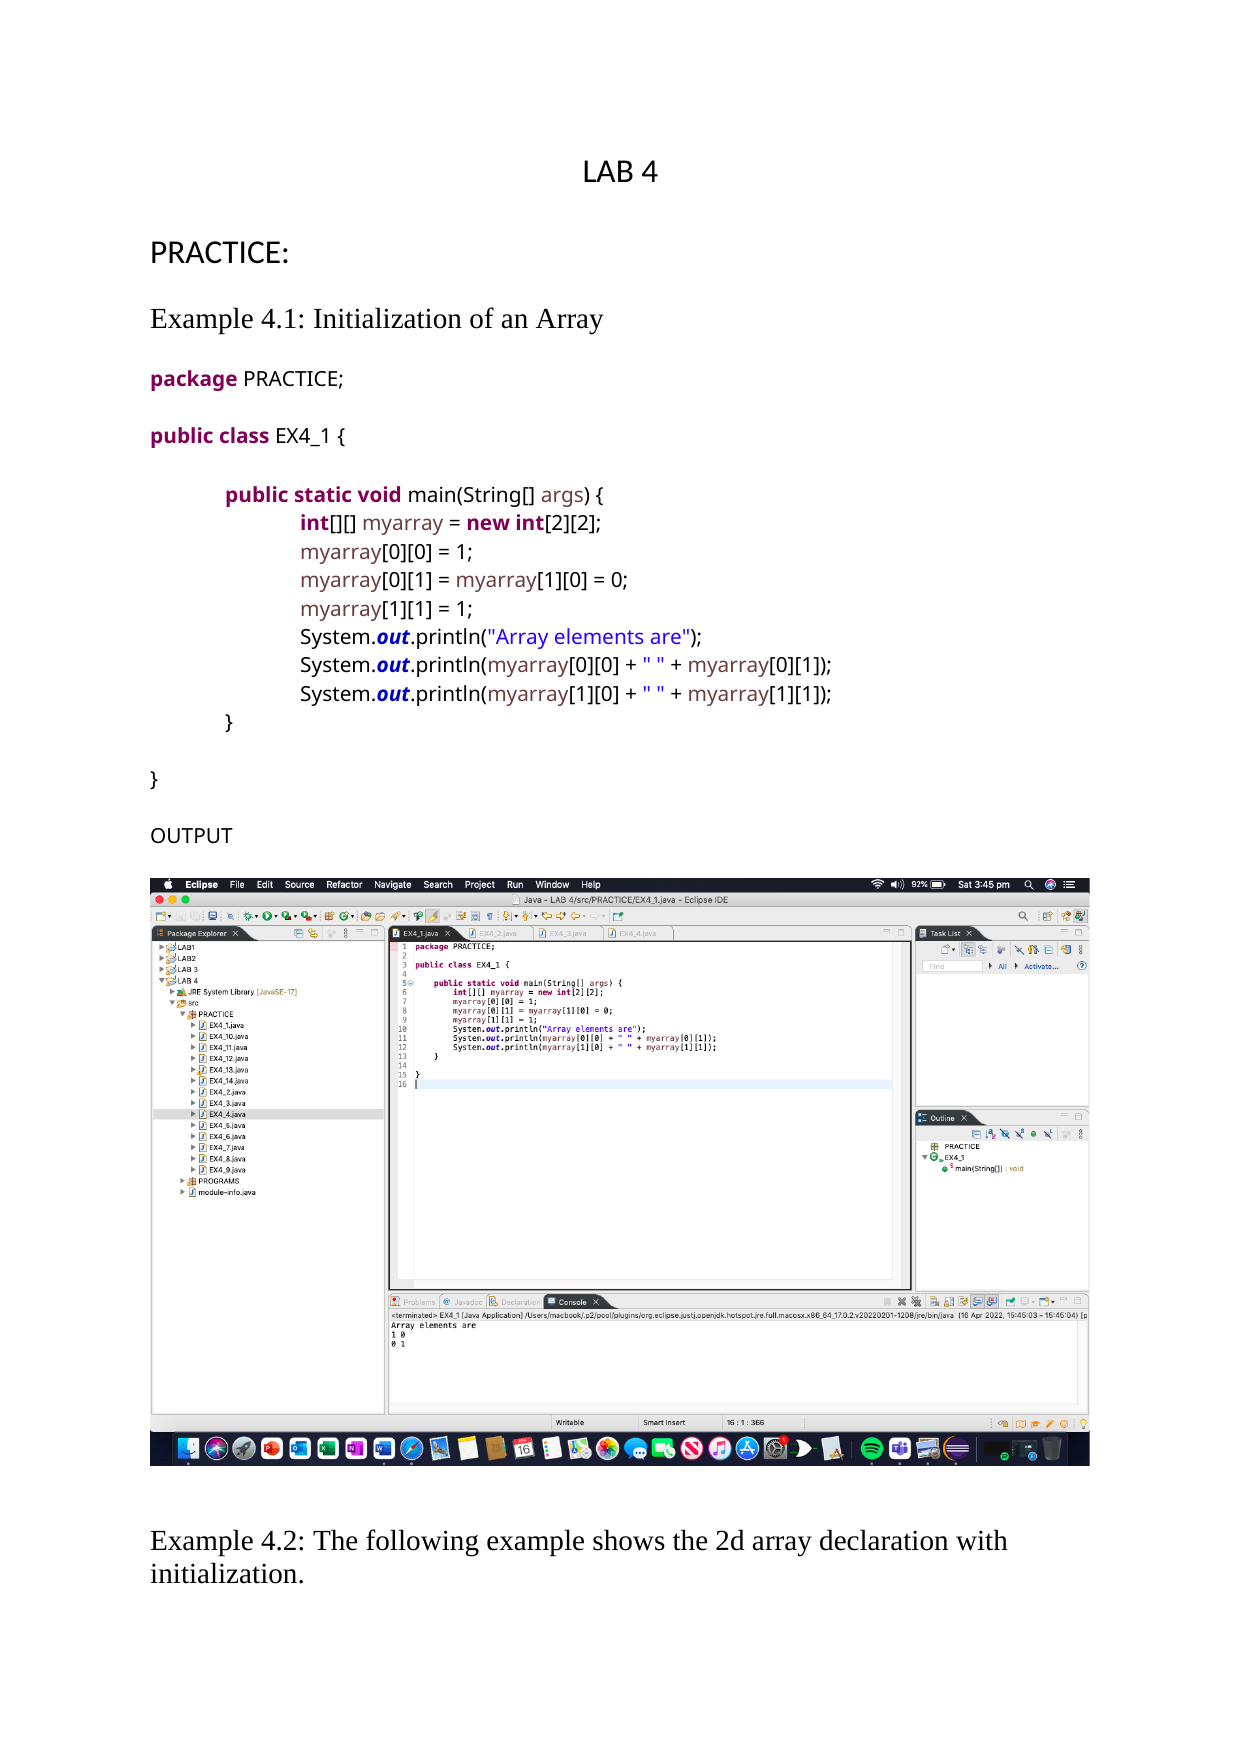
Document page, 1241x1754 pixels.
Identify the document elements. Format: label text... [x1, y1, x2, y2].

text LAB 4 [150, 150, 1090, 191]
text myarray[0][0] = 1; [150, 537, 1090, 565]
text System.out.println(myarray[1][0] + " " + myarray[1][1]); [150, 679, 1090, 707]
text OUTPUT [150, 821, 1090, 849]
text public class EX4_1 { [150, 421, 1090, 449]
text Example 4.1: Initialization of an Array [150, 301, 1090, 335]
text PRACTICE: [150, 231, 1090, 272]
text System.out.println(myarray[0][0] + " " + myarray[0][1]); [150, 651, 1090, 679]
text myarray[1][1] = 1; [150, 594, 1090, 622]
text myarray[0][1] = myarray[1][0] = 0; [150, 565, 1090, 594]
text } [150, 764, 1090, 793]
text package PRACTICE; [150, 364, 1090, 392]
text public static void main(String[] args) { [150, 480, 1090, 508]
text } [150, 707, 1090, 736]
text int[][] myarray = new int[2][2]; [150, 508, 1090, 537]
picture [150, 878, 1090, 1466]
text Example 4.2: The following example shows the 2d array declaration with initialization. [150, 1523, 1090, 1590]
text System.out.println("Array elements are"); [150, 622, 1090, 651]
